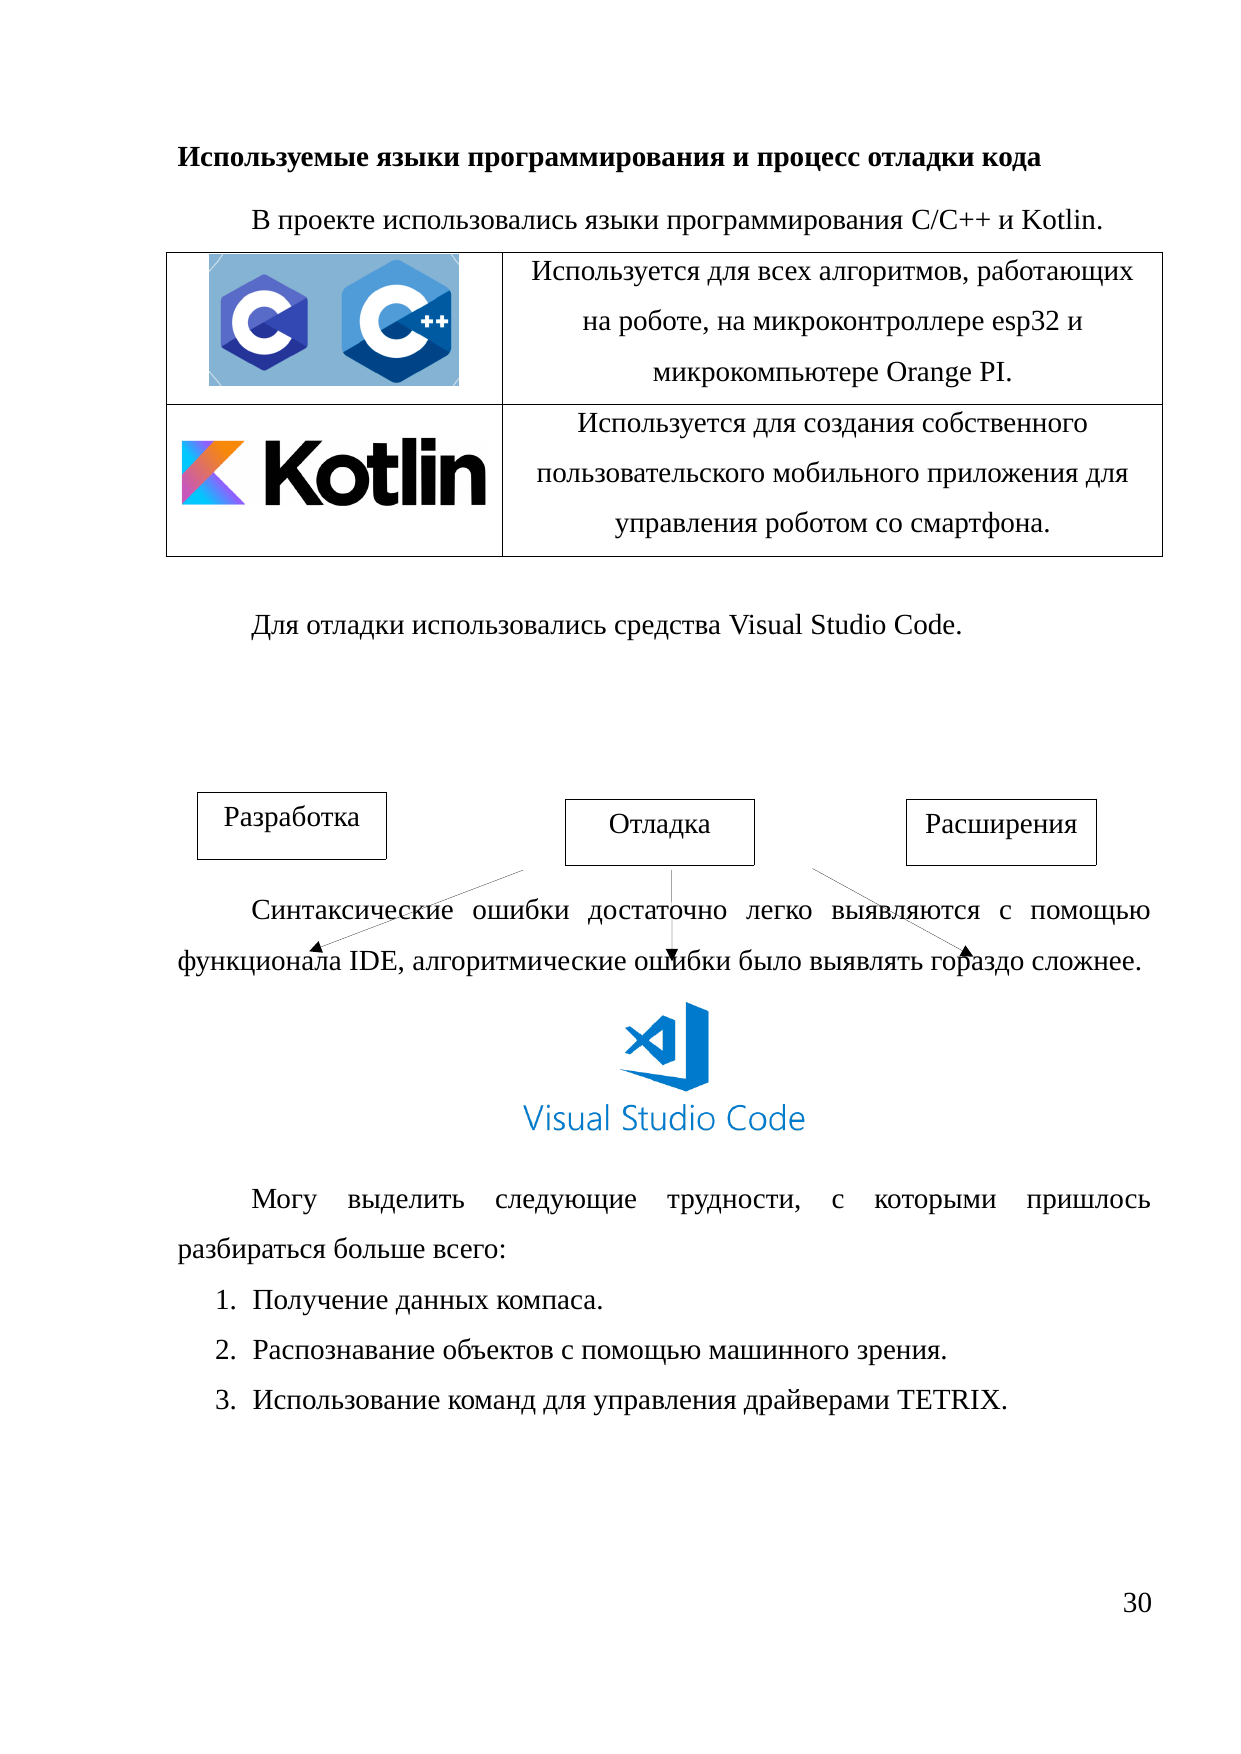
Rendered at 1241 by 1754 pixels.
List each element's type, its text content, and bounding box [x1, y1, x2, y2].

text Синтаксические ошибки достаточно легко выявляются с помощью функционала IDE, алгоритмические ошибки было выявлять гораздо сложнее. [177, 758, 1152, 976]
table_header [167, 253, 502, 404]
list Использование команд для управления драйверами TETRIX. [215, 1382, 1152, 1416]
picture [500, 984, 827, 1148]
picture [179, 437, 489, 507]
table_header Используется для всех алгоритмов, работающих на роботе, на микроконтроллере esp32 и микрокомпьютере Orange PI. [503, 253, 1162, 404]
table_cell [167, 405, 502, 556]
list Получение данных компаса. [215, 1282, 1152, 1315]
picture [209, 254, 459, 386]
text Могу выделить следующие трудности, с которыми пришлось разбираться больше всего: [177, 993, 1152, 1265]
table_cell Используется для создания собственного пользовательского мобильного приложения для управления роботом со смартфона. [503, 405, 1162, 556]
subtitle Используемые языки программирования и процесс отладки кода [177, 139, 1152, 172]
text В проекте использовались языки программирования C/C++ и Kotlin. [177, 202, 1152, 235]
text Для отладки использовались средства Visual Studio Code. [177, 607, 1152, 641]
list Распознавание объектов с помощью машинного зрения. [215, 1332, 1152, 1366]
